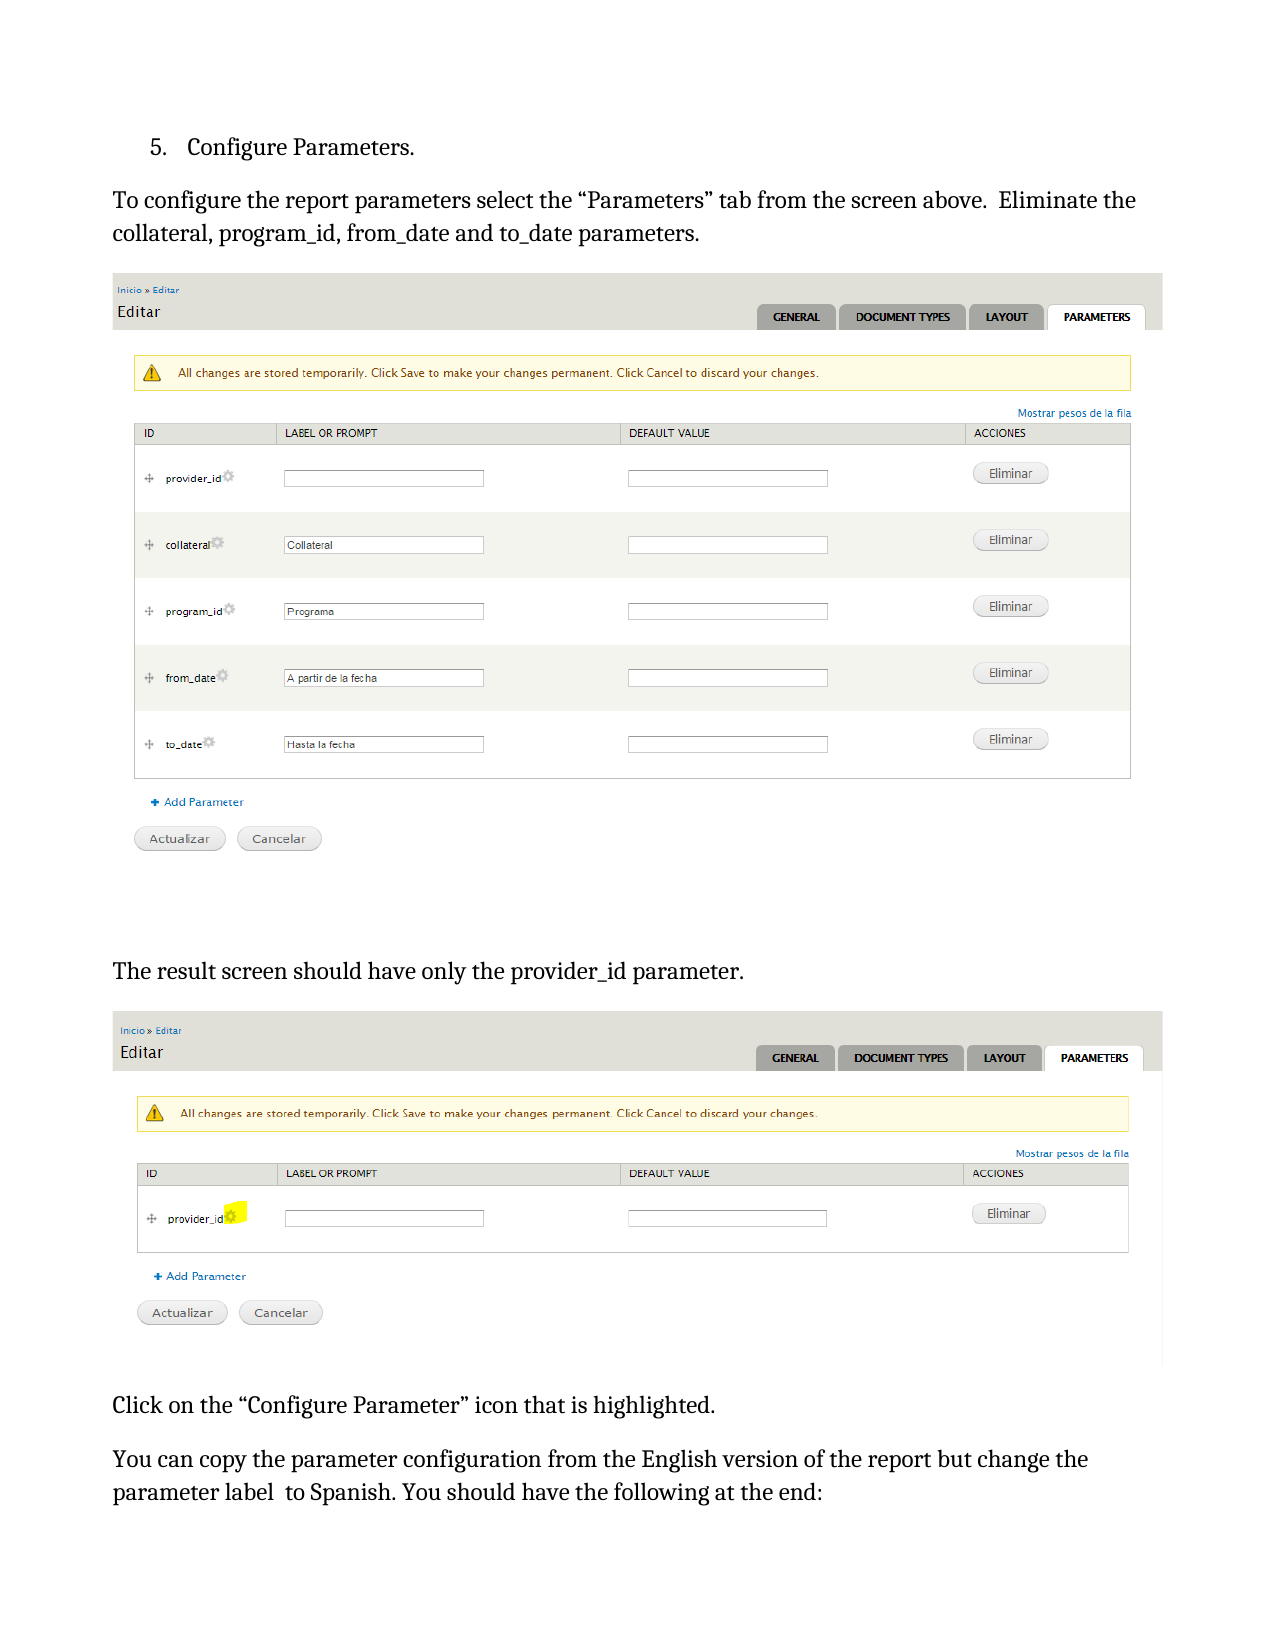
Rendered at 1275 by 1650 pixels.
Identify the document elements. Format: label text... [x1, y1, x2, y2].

text The result screen should have only the provider_id parameter. [112, 957, 1162, 986]
text Click on the “Configure Parameter” icon that is highlighted. [112, 1391, 1162, 1420]
text To configure the report parameters select the “Parameters” tab from the screen above. Eliminate the collateral, program_id, from_date and to_date parameters. [112, 186, 1162, 248]
list Configure Parameters. [150, 132, 1162, 161]
picture [112, 273, 1163, 932]
picture [112, 1011, 1163, 1366]
text You can copy the parameter configuration from the English version of the report but change the parameter label to Spanish. You should have the following at the end: [112, 1445, 1162, 1507]
